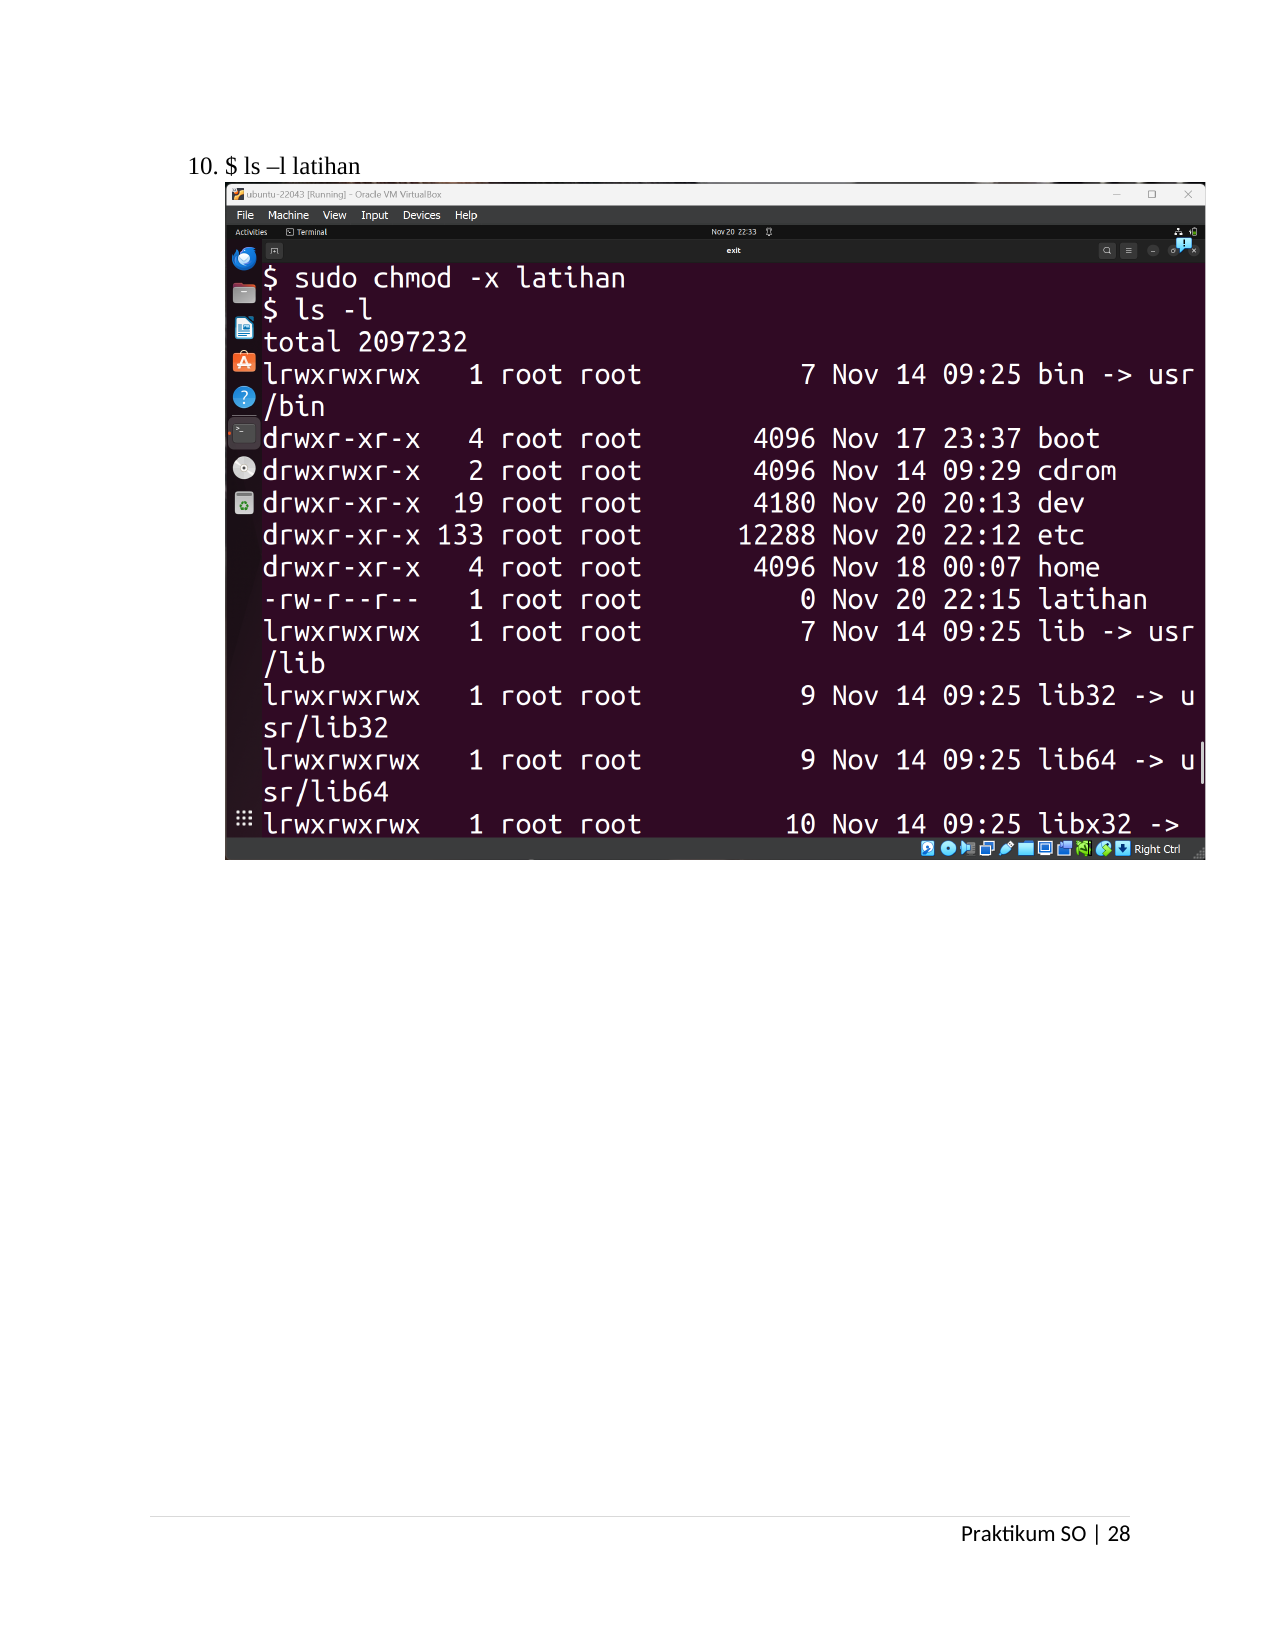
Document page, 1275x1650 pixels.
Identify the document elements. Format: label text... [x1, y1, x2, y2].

subtitle $ ls –l latihan [187, 151, 1130, 180]
picture [225, 182, 1206, 860]
